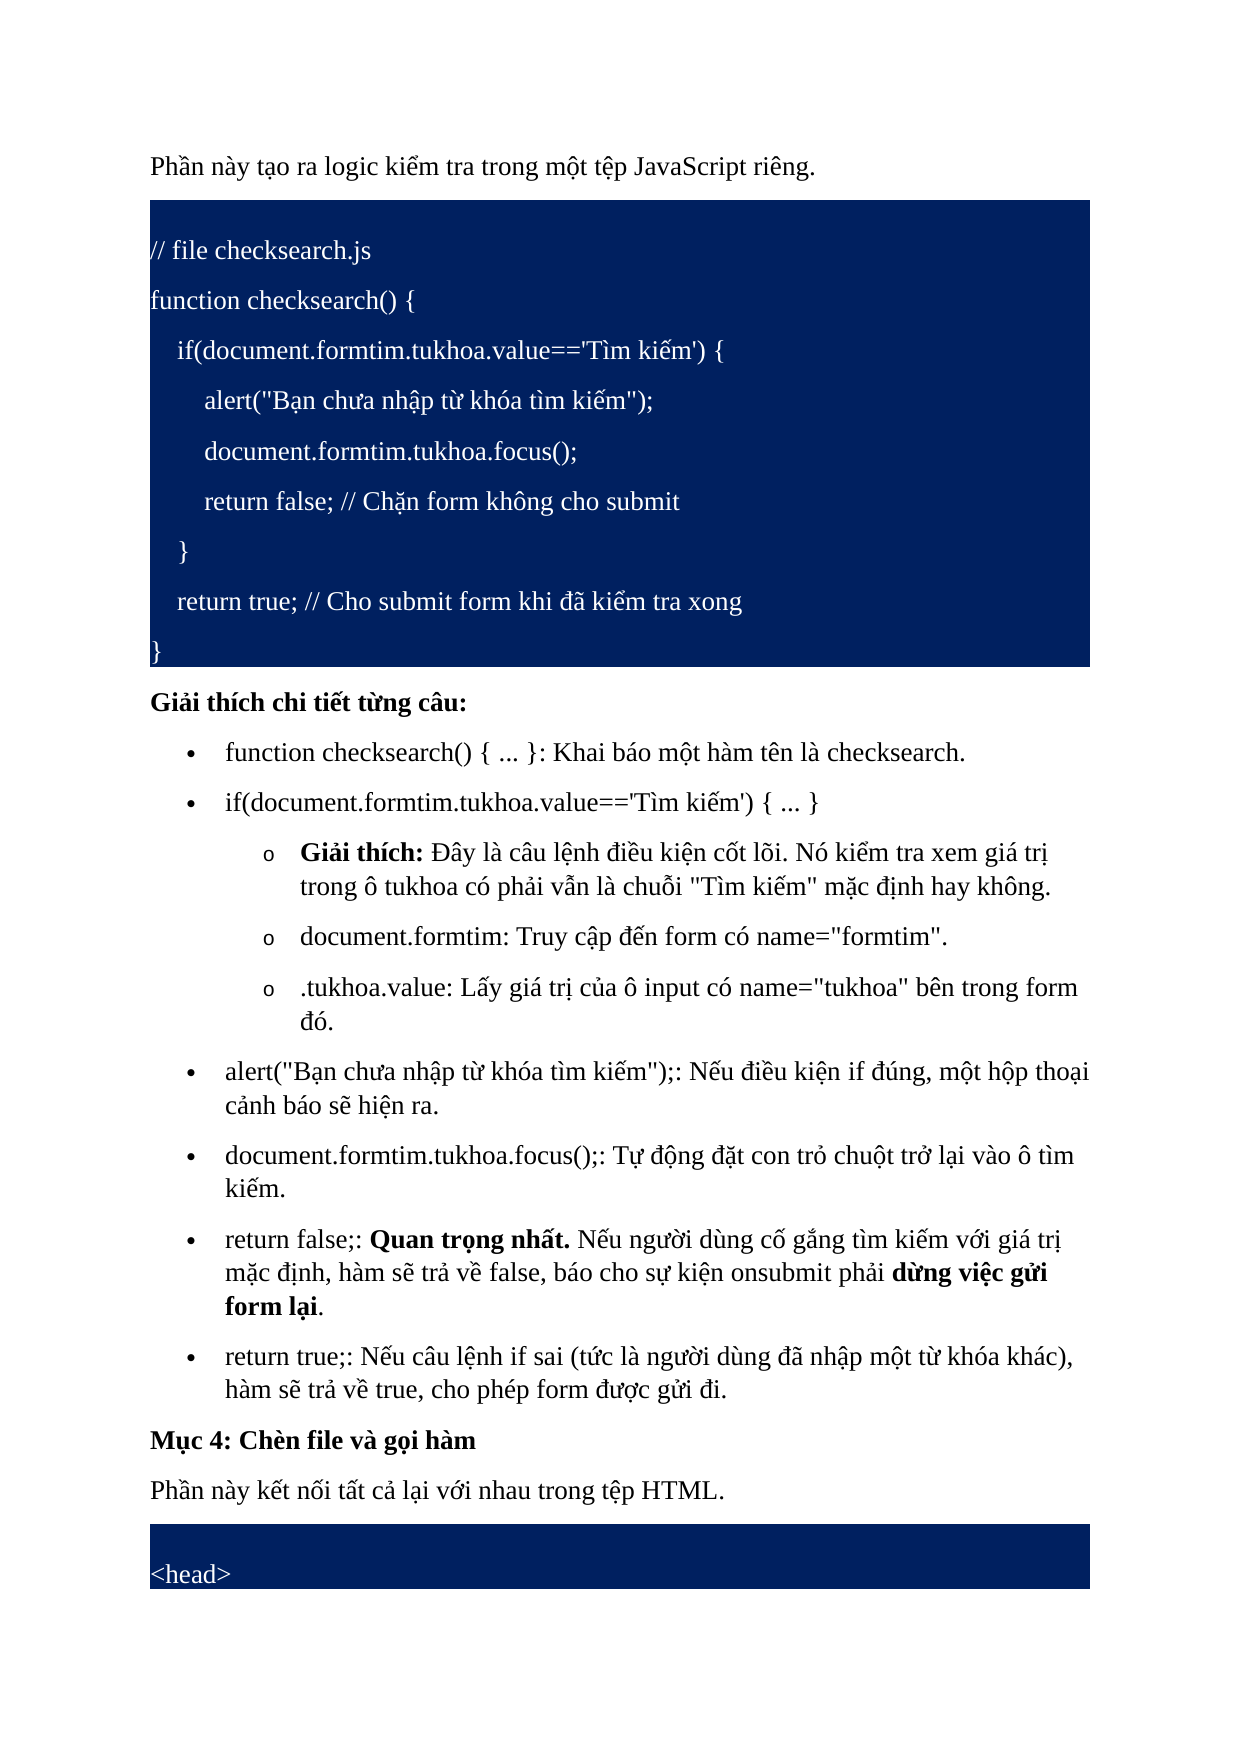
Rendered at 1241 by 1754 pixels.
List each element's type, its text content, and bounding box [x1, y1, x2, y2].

text function checksearch() { [150, 284, 1090, 315]
list Giải thích: Đây là câu lệnh điều kiện cốt lõi. Nó kiểm tra xem giá trị trong ô tukhoa có phải vẫn là chuỗi "Tìm kiếm" mặc định hay không. [262, 836, 1090, 901]
text return false; // Chặn form không cho submit [150, 485, 1090, 516]
text <head> [150, 1524, 1090, 1589]
list return true;: Nếu câu lệnh if sai (tức là người dùng đã nhập một từ khóa khác), hàm sẽ trả về true, cho phép form được gửi đi. [187, 1340, 1090, 1405]
text Phần này tạo ra logic kiểm tra trong một tệp JavaScript riêng. [150, 150, 1090, 181]
text alert("Bạn chưa nhập từ khóa tìm kiếm"); [150, 384, 1090, 416]
list return false;: Quan trọng nhất. Nếu người dùng cố gắng tìm kiếm với giá trị mặc định, hàm sẽ trả về false, báo cho sự kiện onsubmit phải dừng việc gửi form lại. [187, 1223, 1090, 1321]
text Giải thích chi tiết từng câu: [150, 686, 1090, 717]
text if(document.formtim.tukhoa.value=='Tìm kiếm') { [150, 334, 1090, 365]
list alert("Bạn chưa nhập từ khóa tìm kiếm");: Nếu điều kiện if đúng, một hộp thoại cảnh báo sẽ hiện ra. [187, 1055, 1090, 1120]
list if(document.formtim.tukhoa.value=='Tìm kiếm') { ... } [187, 786, 1090, 817]
text } [150, 535, 1090, 566]
text document.formtim.tukhoa.focus(); [150, 434, 1090, 466]
list function checksearch() { ... }: Khai báo một hàm tên là checksearch. [187, 736, 1090, 767]
list .tukhoa.value: Lấy giá trị của ô input có name="tukhoa" bên trong form đó. [262, 971, 1090, 1036]
text } [150, 635, 1090, 667]
list document.formtim.tukhoa.focus();: Tự động đặt con trỏ chuột trở lại vào ô tìm kiếm. [187, 1139, 1090, 1204]
text // file checksearch.js [150, 200, 1090, 265]
list document.formtim: Truy cập đến form có name="formtim". [262, 920, 1090, 952]
text return true; // Cho submit form khi đã kiểm tra xong [150, 585, 1090, 616]
text Phần này kết nối tất cả lại với nhau trong tệp HTML. [150, 1474, 1090, 1505]
text Mục 4: Chèn file và gọi hàm [150, 1424, 1090, 1455]
